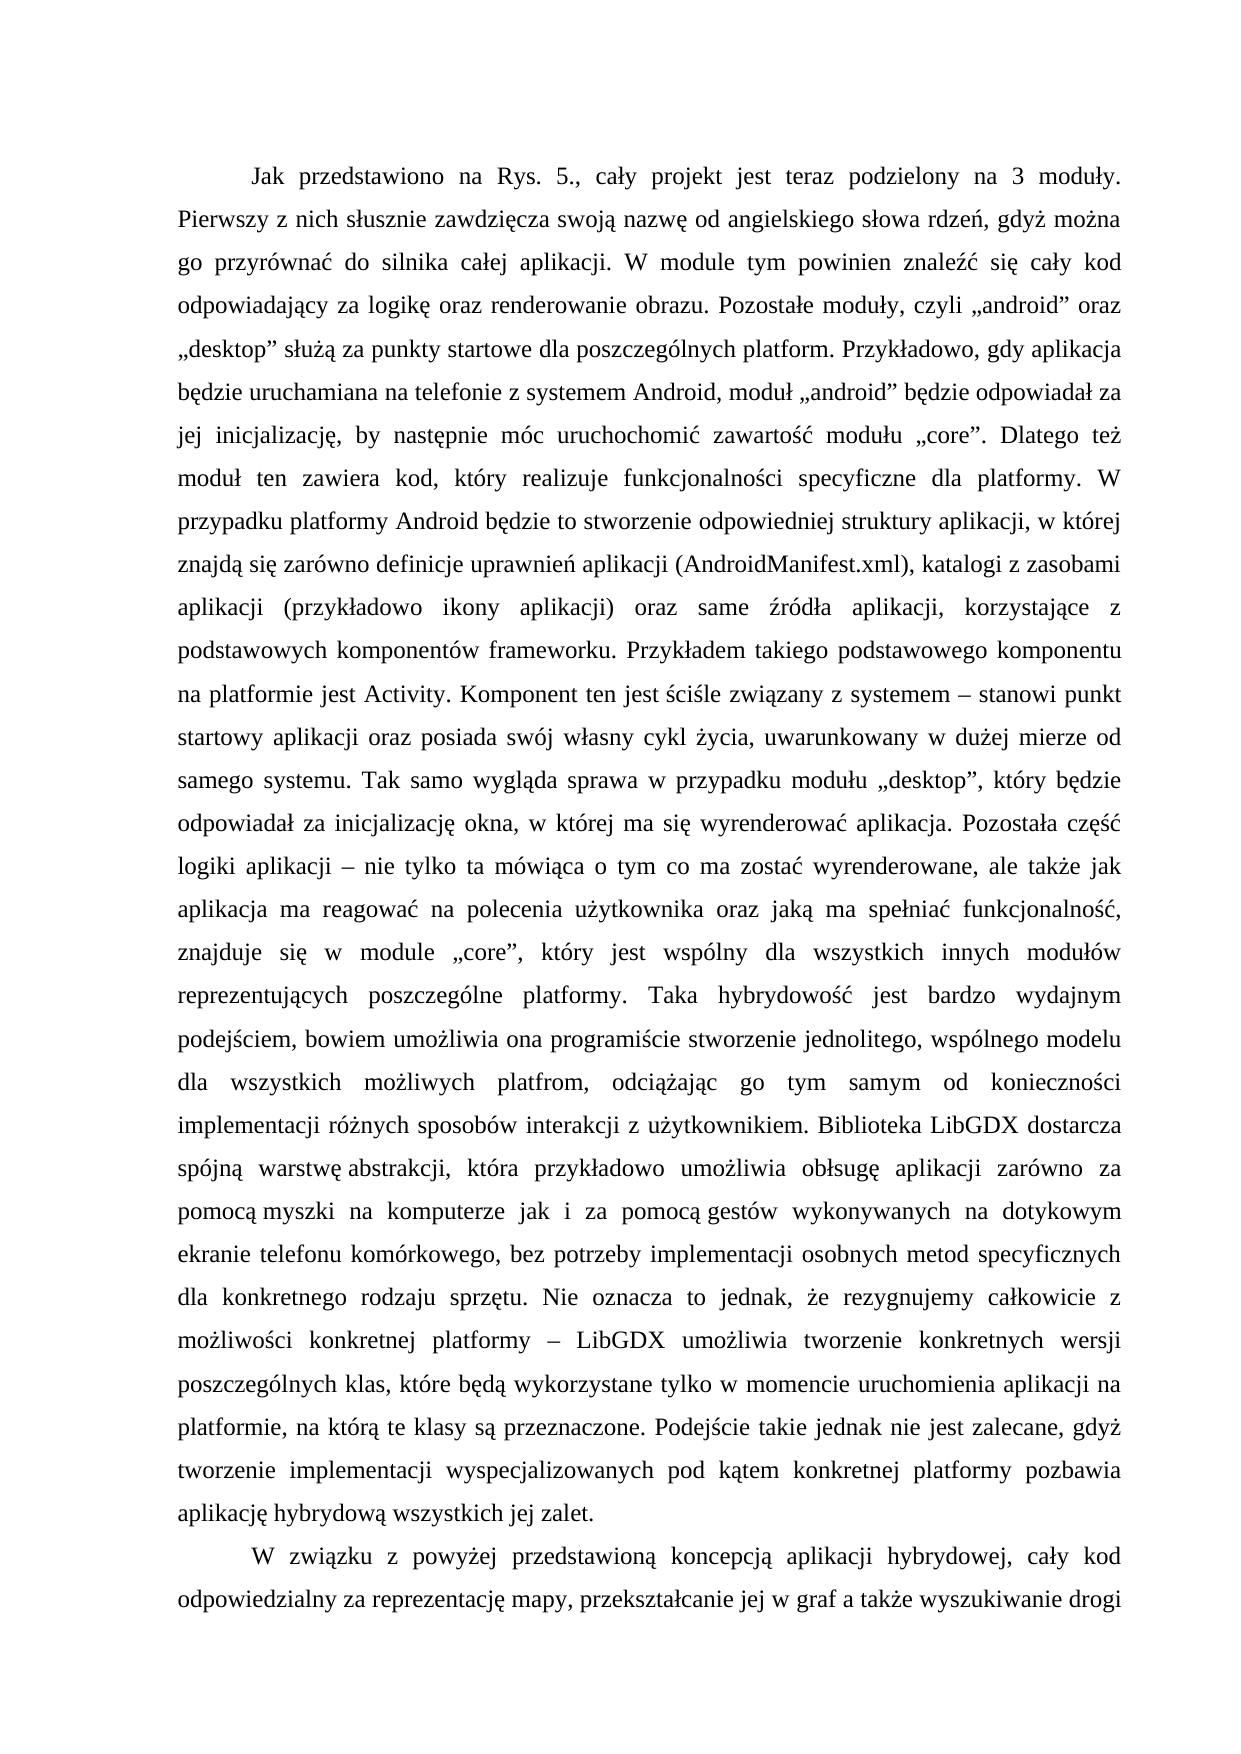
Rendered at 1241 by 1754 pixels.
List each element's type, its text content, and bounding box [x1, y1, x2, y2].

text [177, 1541, 1122, 1613]
text Jak przedstawiono na Rys. 5., cały projekt jest teraz podzielony na 3 moduły. Pierwszy z nich słusznie zawdzięcza swoją nazwę od angielskiego słowa rdzeń, gdyż można go przyrównać do silnika całej aplikacji. W module tym powinien znaleźć się cały kod odpowiadający za logikę oraz renderowanie obrazu. Pozostałe moduły, czyli „android” oraz „desktop” służą za punkty startowe dla poszczególnych platform. Przykładowo, gdy aplikacja będzie uruchamiana na telefonie z systemem Android, moduł „android” będzie odpowiadał za jej inicjalizację, by następnie móc uruchochomić zawartość modułu „core”. Dlatego też moduł ten zawiera kod, który realizuje funkcjonalności specyficzne dla platformy. W przypadku platformy Android będzie to stworzenie odpowiedniej struktury aplikacji, w której znajdą się zarówno definicje uprawnień aplikacji (AndroidManifest.xml), katalogi z zasobami aplikacji (przykładowo ikony aplikacji) oraz same źródła aplikacji, korzystające z podstawowych komponentów frameworku. Przykładem takiego podstawowego komponentu na platformie jest Activity. Komponent ten jest ściśle związany z systemem – stanowi punkt startowy aplikacji oraz posiada swój własny cykl życia, uwarunkowany w dużej mierze od samego systemu. Tak samo wygląda sprawa w przypadku modułu „desktop”, który będzie odpowiadał za inicjalizację okna, w której ma się wyrenderować aplikacja. Pozostała część logiki aplikacji – nie tylko ta mówiąca o tym co ma zostać wyrenderowane, ale także jak aplikacja ma reagować na polecenia użytkownika oraz jaką ma spełniać funkcjonalność, znajduje się w module „core”, który jest wspólny dla wszystkich innych modułów reprezentujących poszczególne platformy. Taka hybrydowość jest bardzo wydajnym podejściem, bowiem umożliwia ona programiście stworzenie jednolitego, wspólnego modelu dla wszystkich możliwych platfrom, odciążając go tym samym od konieczności implementacji różnych sposobów interakcji z użytkownikiem. Biblioteka LibGDX dostarcza spójną warstwę abstrakcji, która przykładowo umożliwia obłsugę aplikacji zarówno za pomocą myszki na komputerze jak i za pomocą gestów wykonywanych na dotykowym ekranie telefonu komórkowego, bez potrzeby implementacji osobnych metod specyficznych dla konkretnego rodzaju sprzętu. Nie oznacza to jednak, że rezygnujemy całkowicie z możliwości konkretnej platformy – LibGDX umożliwia tworzenie konkretnych wersji poszczególnych klas, które będą wykorzystane tylko w momencie uruchomienia aplikacji na platformie, na którą te klasy są przeznaczone. Podejście takie jednak nie jest zalecane, gdyż tworzenie implementacji wyspecjalizowanych pod kątem konkretnej platformy pozbawia aplikację hybrydową wszystkich jej zalet. [177, 161, 1122, 1527]
